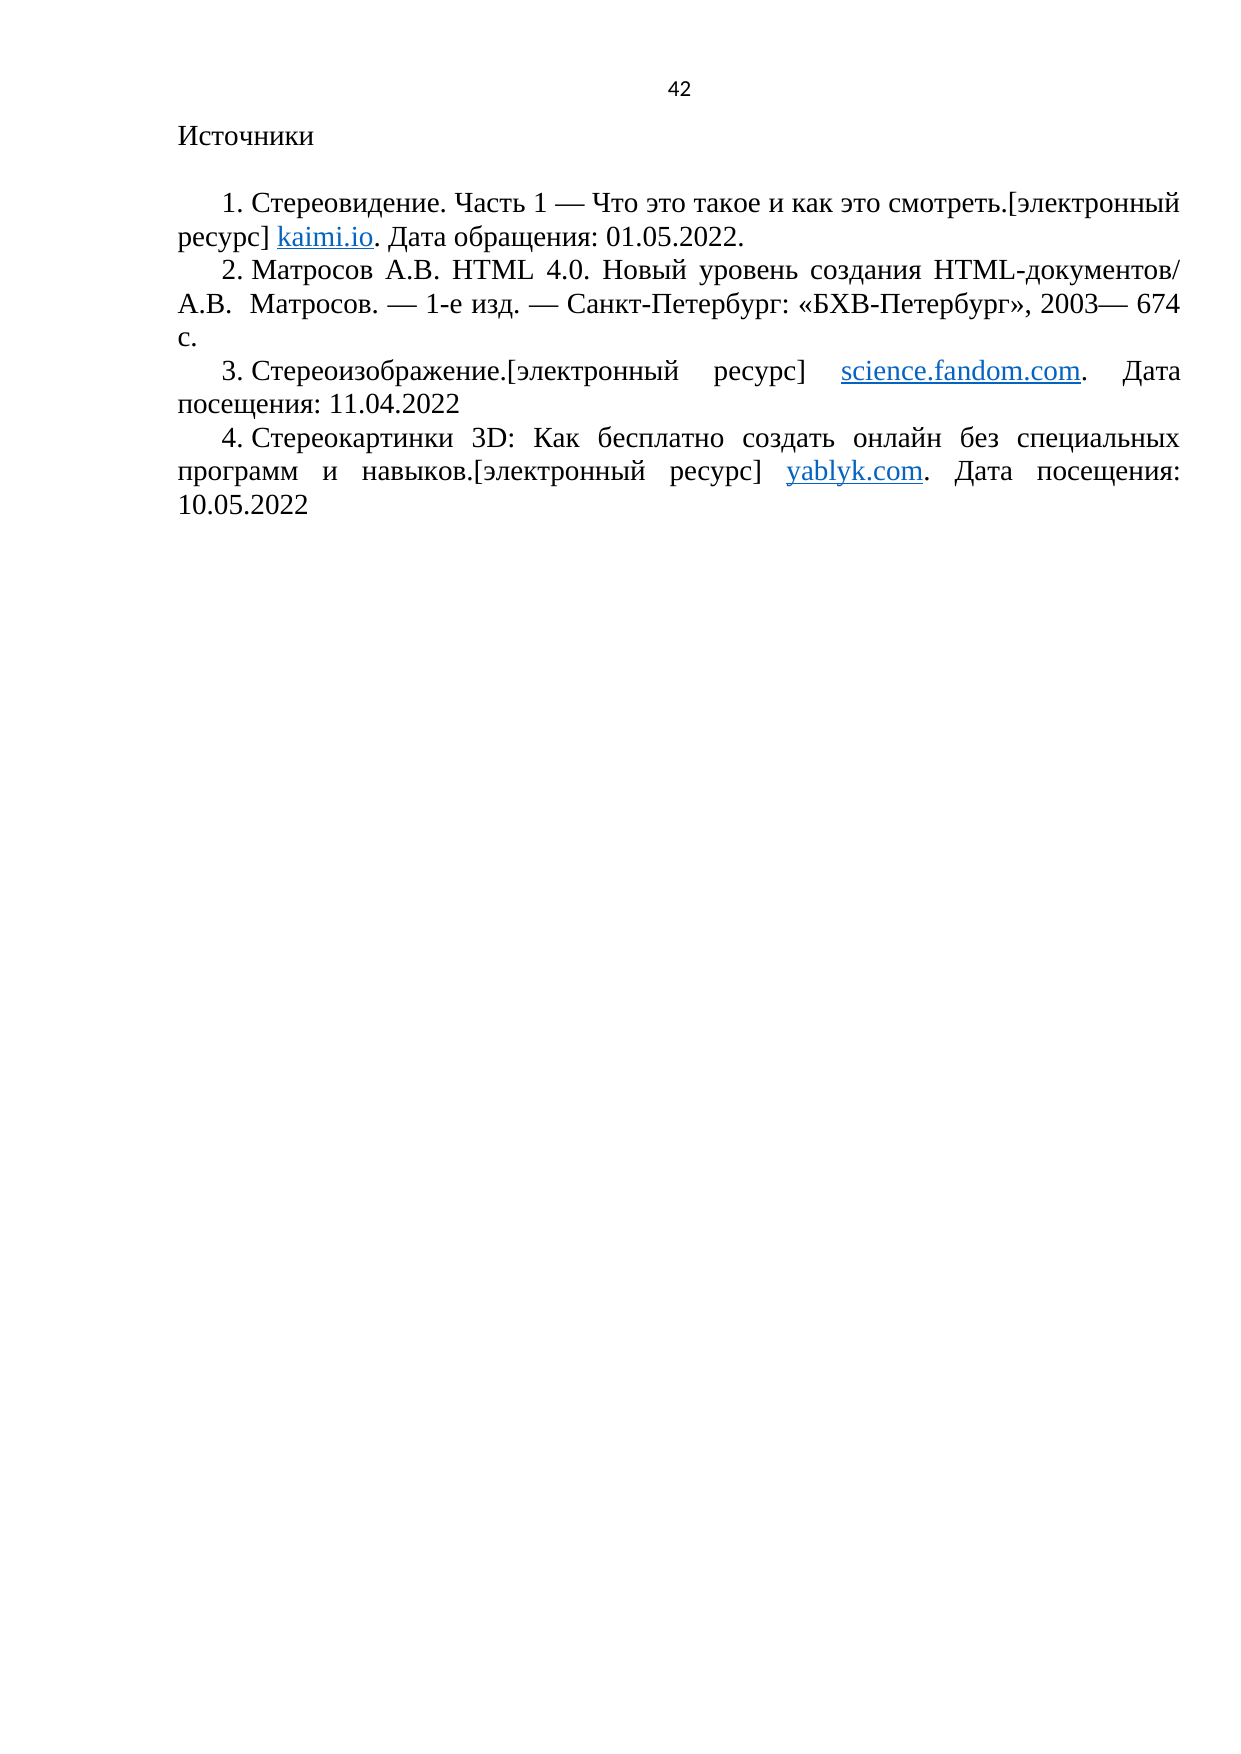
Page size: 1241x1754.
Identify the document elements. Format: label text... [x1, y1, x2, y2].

list Матросов А.В. HTML 4.0. Новый уровень создания HTML-документов/ А.В. Матросов. — 1-е изд. — Санкт-Петербург: «БХВ-Петербург», 2003— 674 с. [177, 252, 1181, 353]
list Стереовидение. Часть 1 — Что это такое и как это смотреть.[электронный ресурс] kaimi.io. Дата обращения: 01.05.2022. [177, 185, 1181, 252]
list Стереокартинки 3D: Как бесплатно создать онлайн без специальных программ и навыков.[электронный ресурс] yablyk.com. Дата посещения: 10.05.2022 [177, 420, 1181, 521]
text Источники [177, 118, 1181, 152]
list Стереоизображение.[электронный ресурс] science.fandom.com. Дата посещения: 11.04.2022 [177, 353, 1181, 420]
